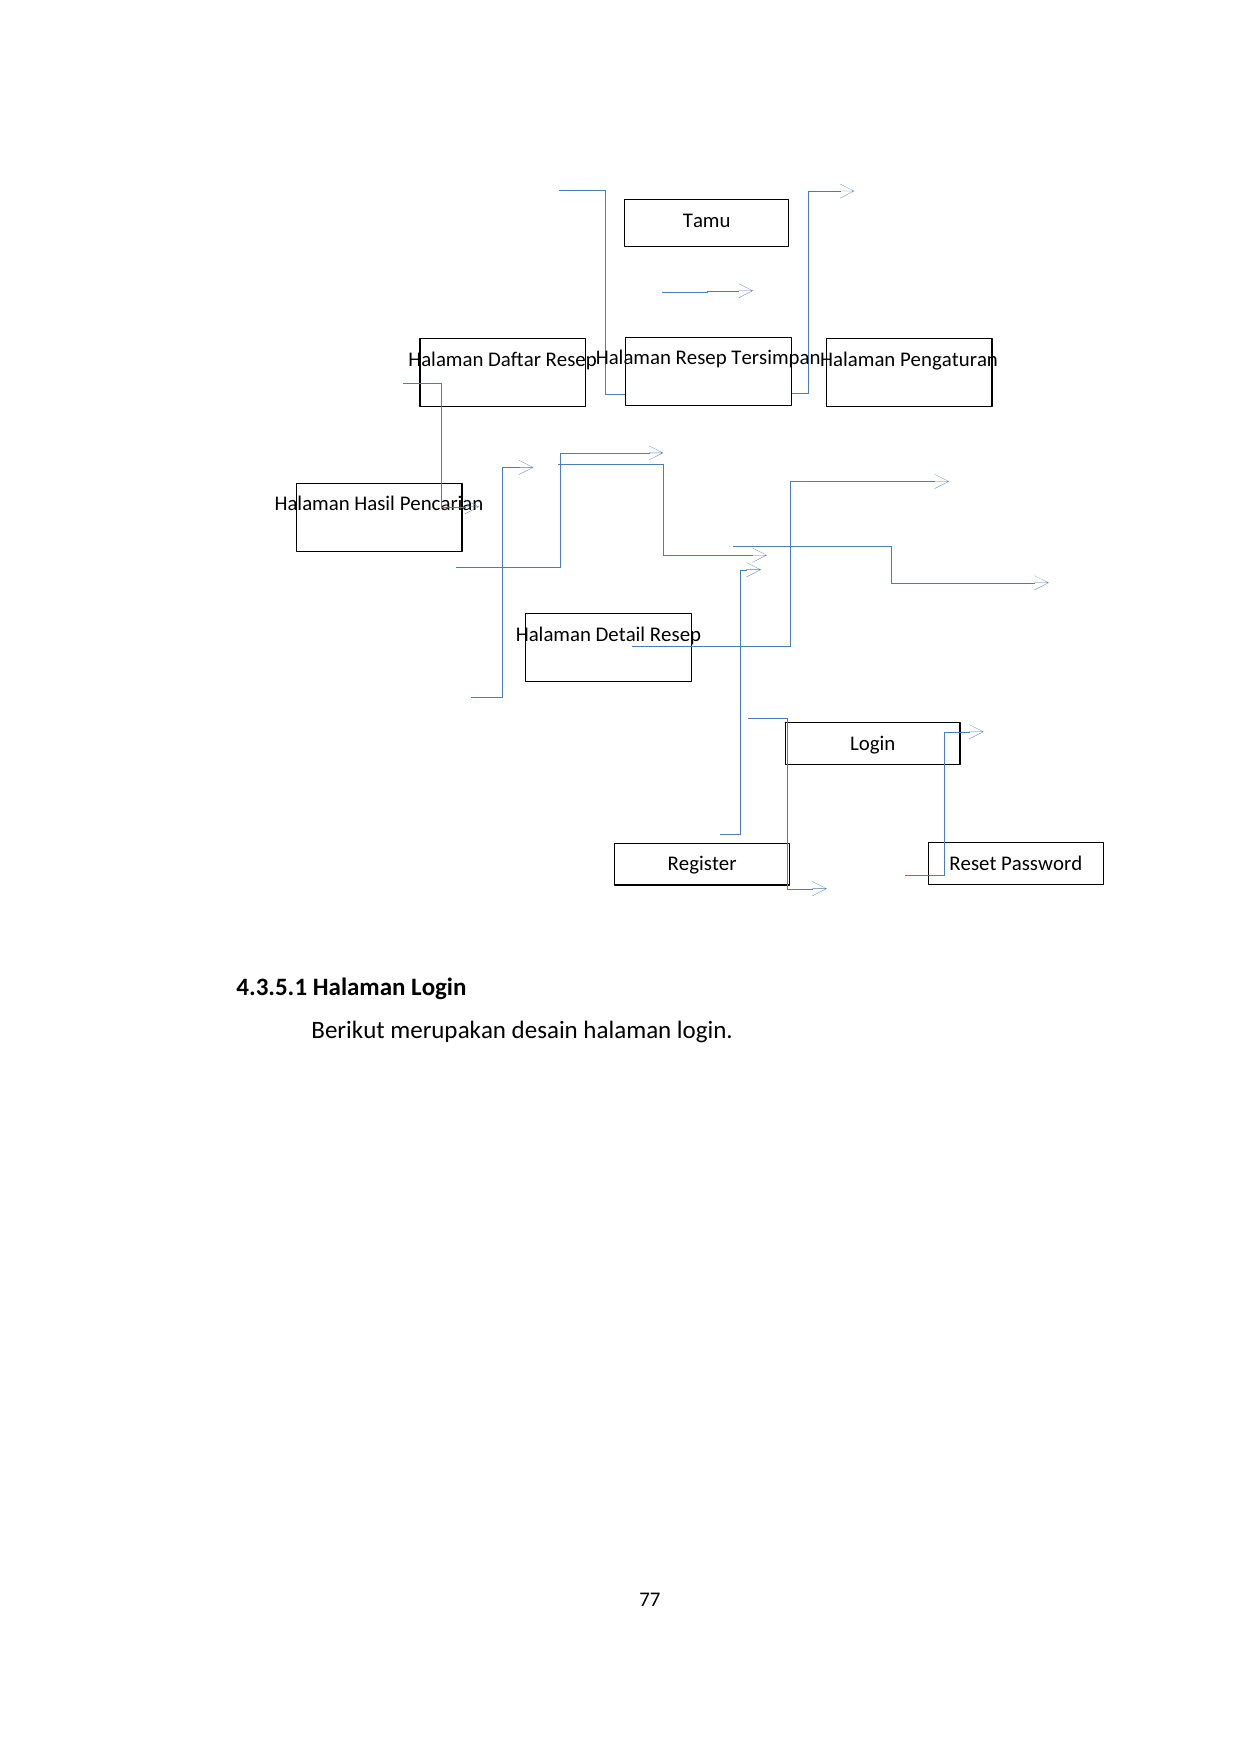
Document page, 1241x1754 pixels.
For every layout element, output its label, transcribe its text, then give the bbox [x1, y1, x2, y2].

subtitle Halaman Login [236, 971, 1063, 1001]
text Berikut merupakan desain halaman login. [236, 1014, 1063, 1044]
